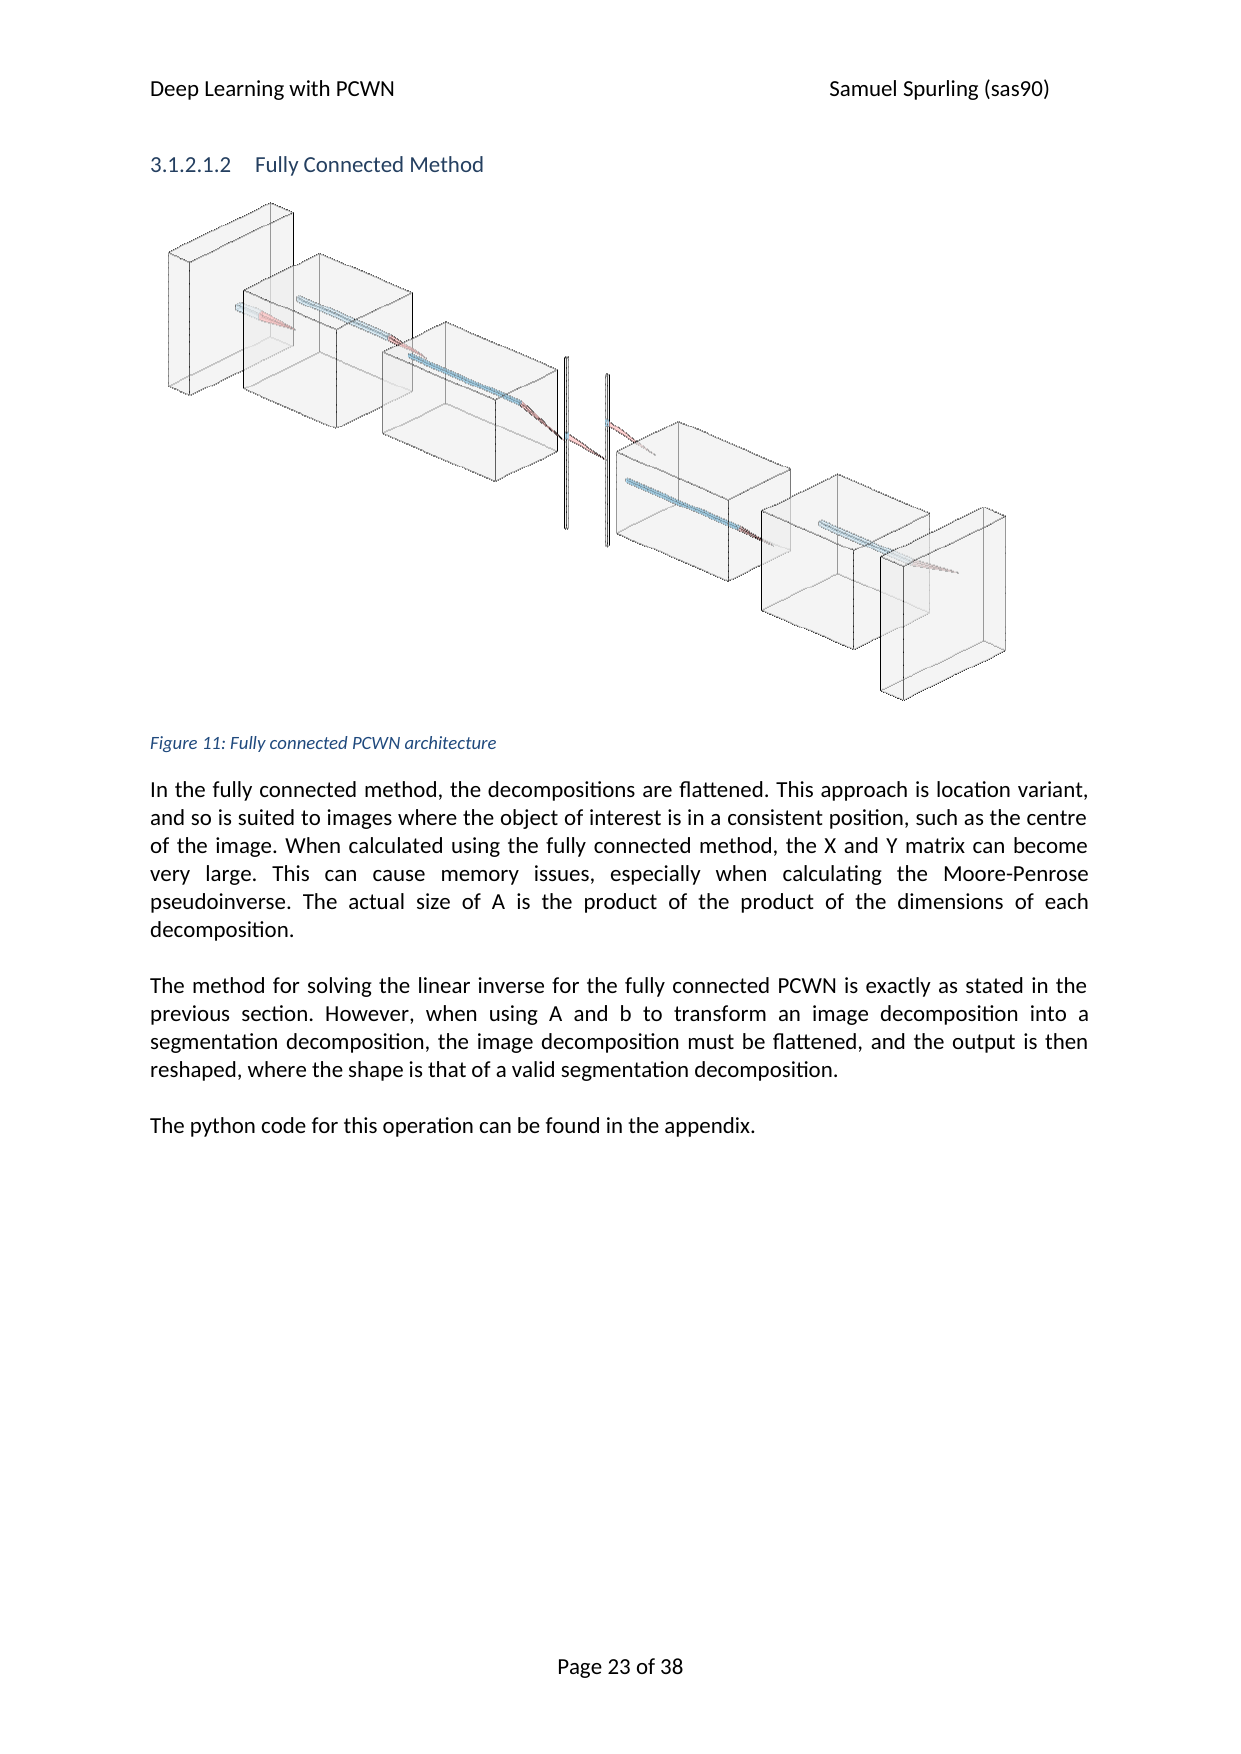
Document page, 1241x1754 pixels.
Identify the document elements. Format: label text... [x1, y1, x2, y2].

text Figure 11: Fully connected PCWN architecture [150, 731, 1090, 754]
text In the fully connected method, the decompositions are flattened. This approach is location variant, and so is suited to images where the object of interest is in a consistent position, such as the centre of the image. When calculated using the fully connected method, the X and Y matrix can become very large. This can cause memory issues, especially when calculating the Moore-Penrose pseudoinverse. The actual size of A is the product of the product of the dimensions of each decomposition. [150, 775, 1090, 943]
text The python code for this operation can be found in the appendix. [150, 1111, 1090, 1139]
text The method for solving the linear inverse for the fully connected PCWN is exactly as stated in the previous section. However, when using A and b to transform an image decomposition into a segmentation decomposition, the image decomposition must be flattened, and the output is then reshaped, where the shape is that of a valid segmentation decomposition. [150, 971, 1090, 1083]
subtitle Fully Connected Method [150, 150, 1090, 178]
picture [150, 178, 1035, 704]
